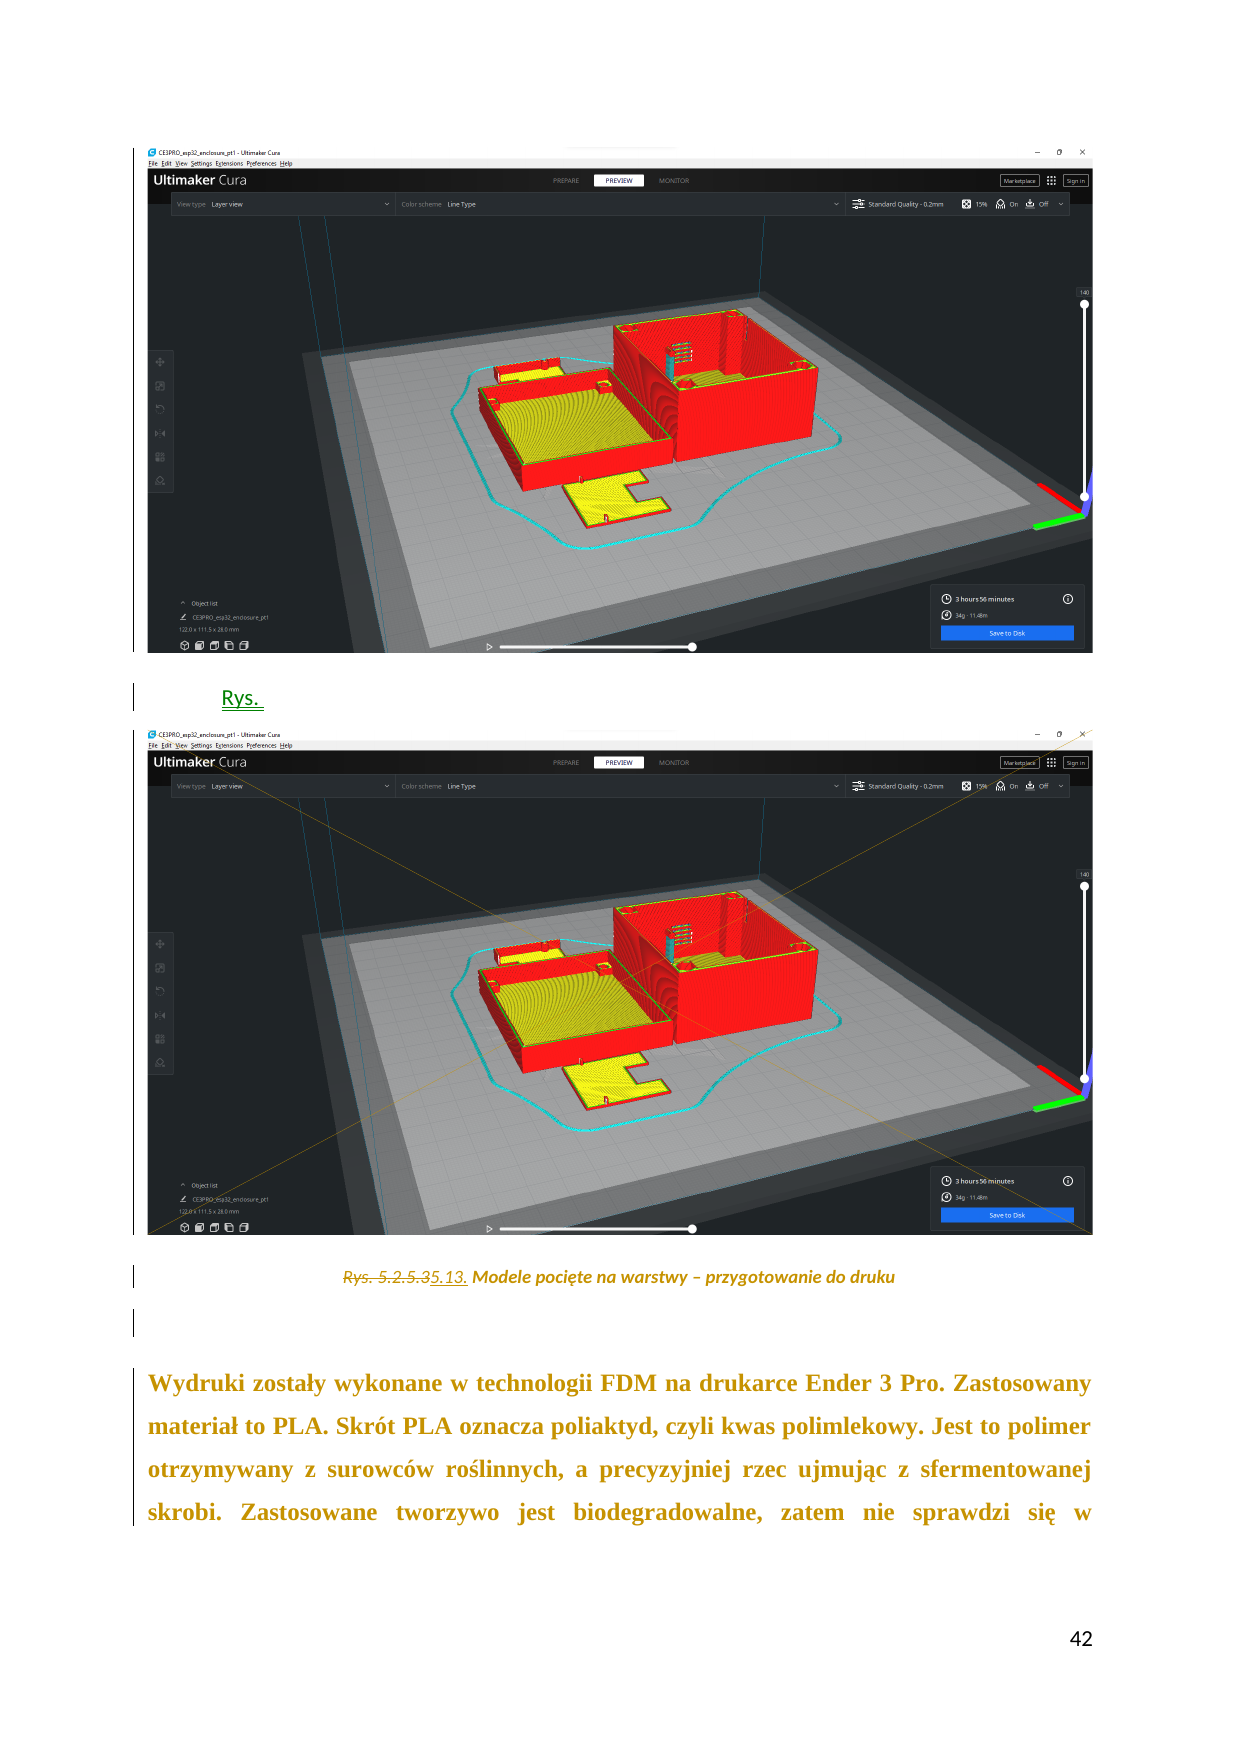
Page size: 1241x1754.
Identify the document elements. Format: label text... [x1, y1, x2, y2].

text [148, 1368, 1093, 1526]
picture [157, 730, 1090, 981]
picture [149, 983, 1091, 1235]
picture [147, 736, 618, 1234]
picture [622, 731, 1093, 1234]
text Modele pocięte na warstwy – przygotowanie do druku [148, 1265, 1093, 1288]
picture [147, 147, 1093, 653]
